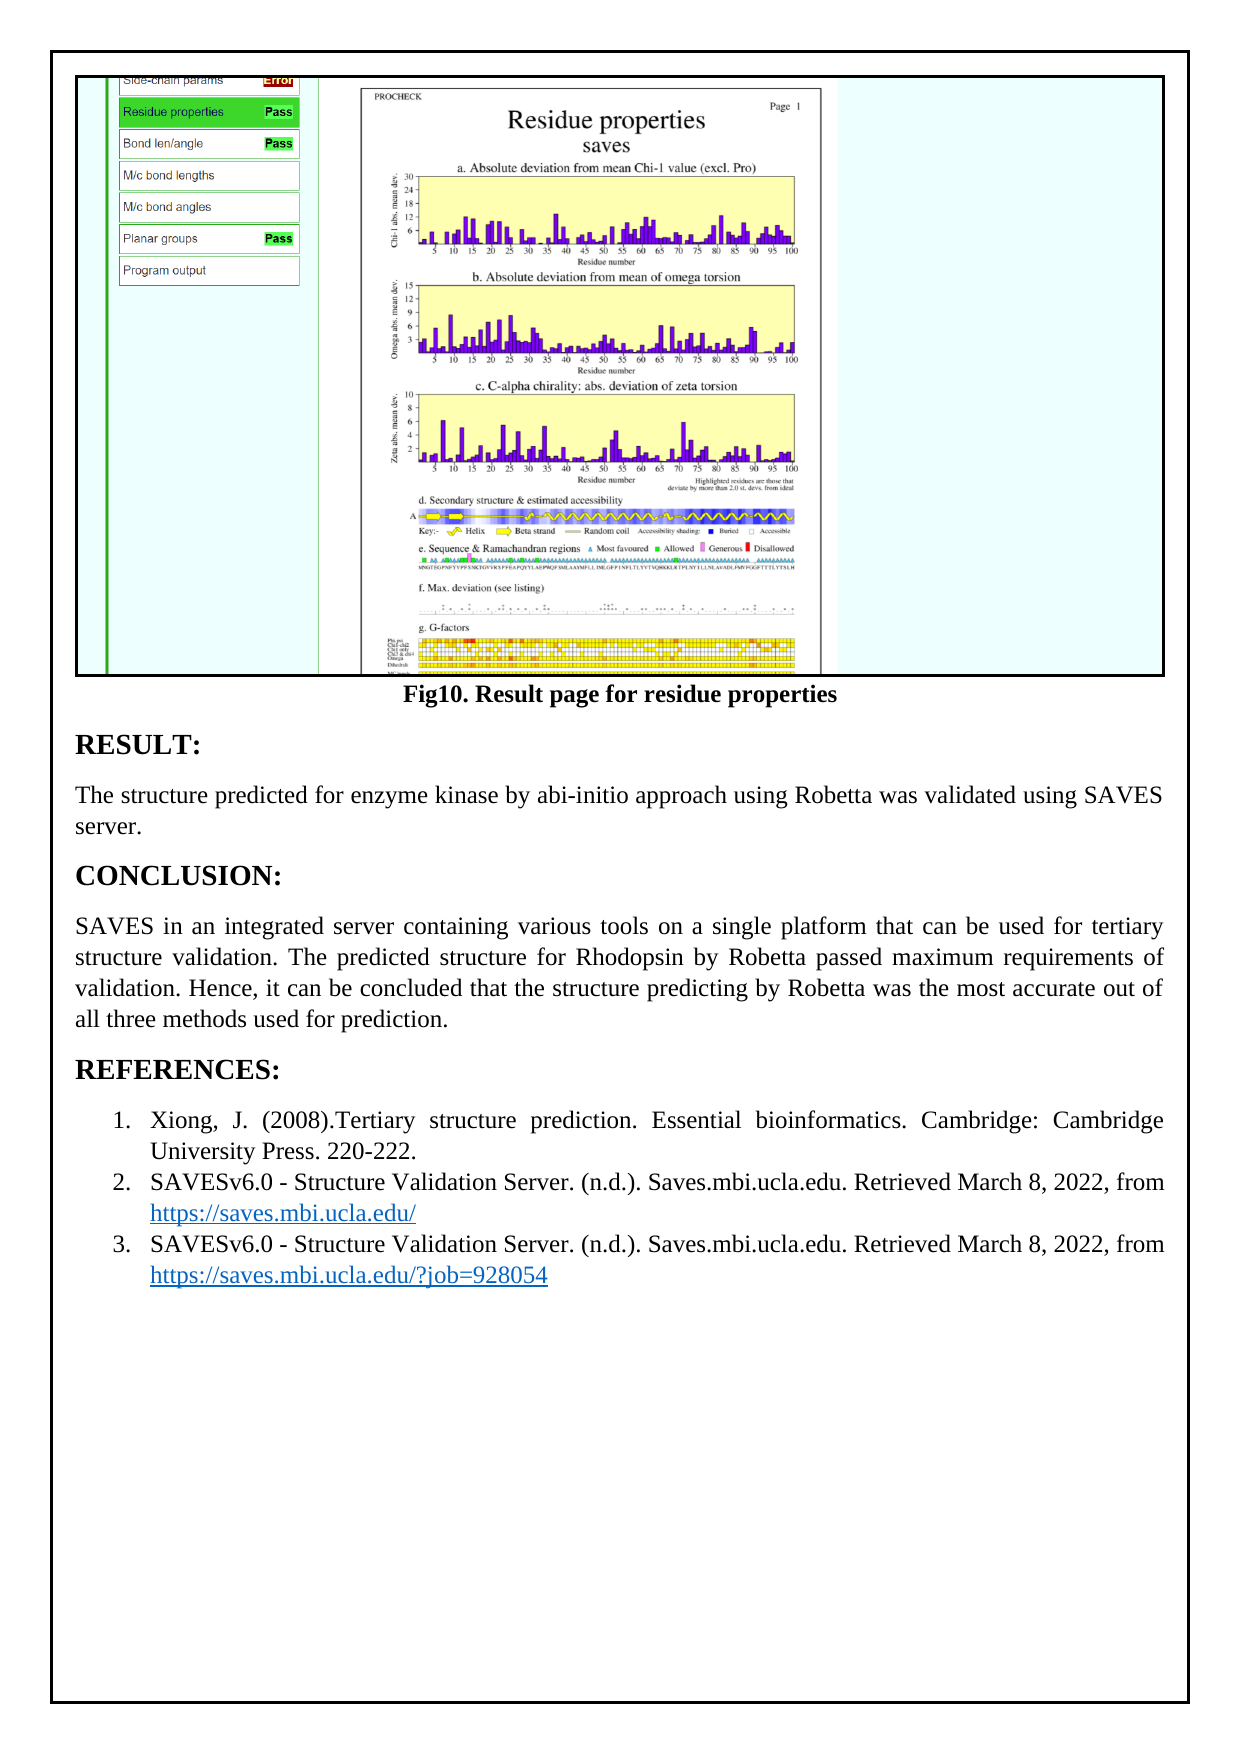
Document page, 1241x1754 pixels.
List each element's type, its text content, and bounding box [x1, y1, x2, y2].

text Fig10. Result page for residue properties [75, 677, 1165, 708]
text CONCLUSION: [75, 858, 1165, 892]
list Xiong, J. (2008).Tertiary structure prediction. Essential bioinformatics. Cambridge: Cambridge University Press. 220-222. [112, 1105, 1165, 1165]
text SAVES in an integrated server containing various tools on a single platform that can be used for tertiary structure validation. The predicted structure for Rhodopsin by Robetta passed maximum requirements of validation. Hence, it can be concluded that the structure predicting by Robetta was the most accurate out of all three methods used for prediction. [75, 911, 1165, 1033]
list SAVESv6.0 - Structure Validation Server. (n.d.). Saves.mbi.ucla.edu. Retrieved March 8, 2022, from https://saves.mbi.ucla.edu/?job=928054 [112, 1229, 1165, 1289]
list SAVESv6.0 - Structure Validation Server. (n.d.). Saves.mbi.ucla.edu. Retrieved March 8, 2022, from https://saves.mbi.ucla.edu/ [112, 1167, 1165, 1227]
text RESULT: [75, 727, 1165, 760]
text The structure predicted for enzyme kinase by abi-initio approach using Robetta was validated using SAVES server. [75, 780, 1165, 839]
picture [78, 78, 1162, 674]
text REFERENCES: [75, 1052, 1165, 1086]
